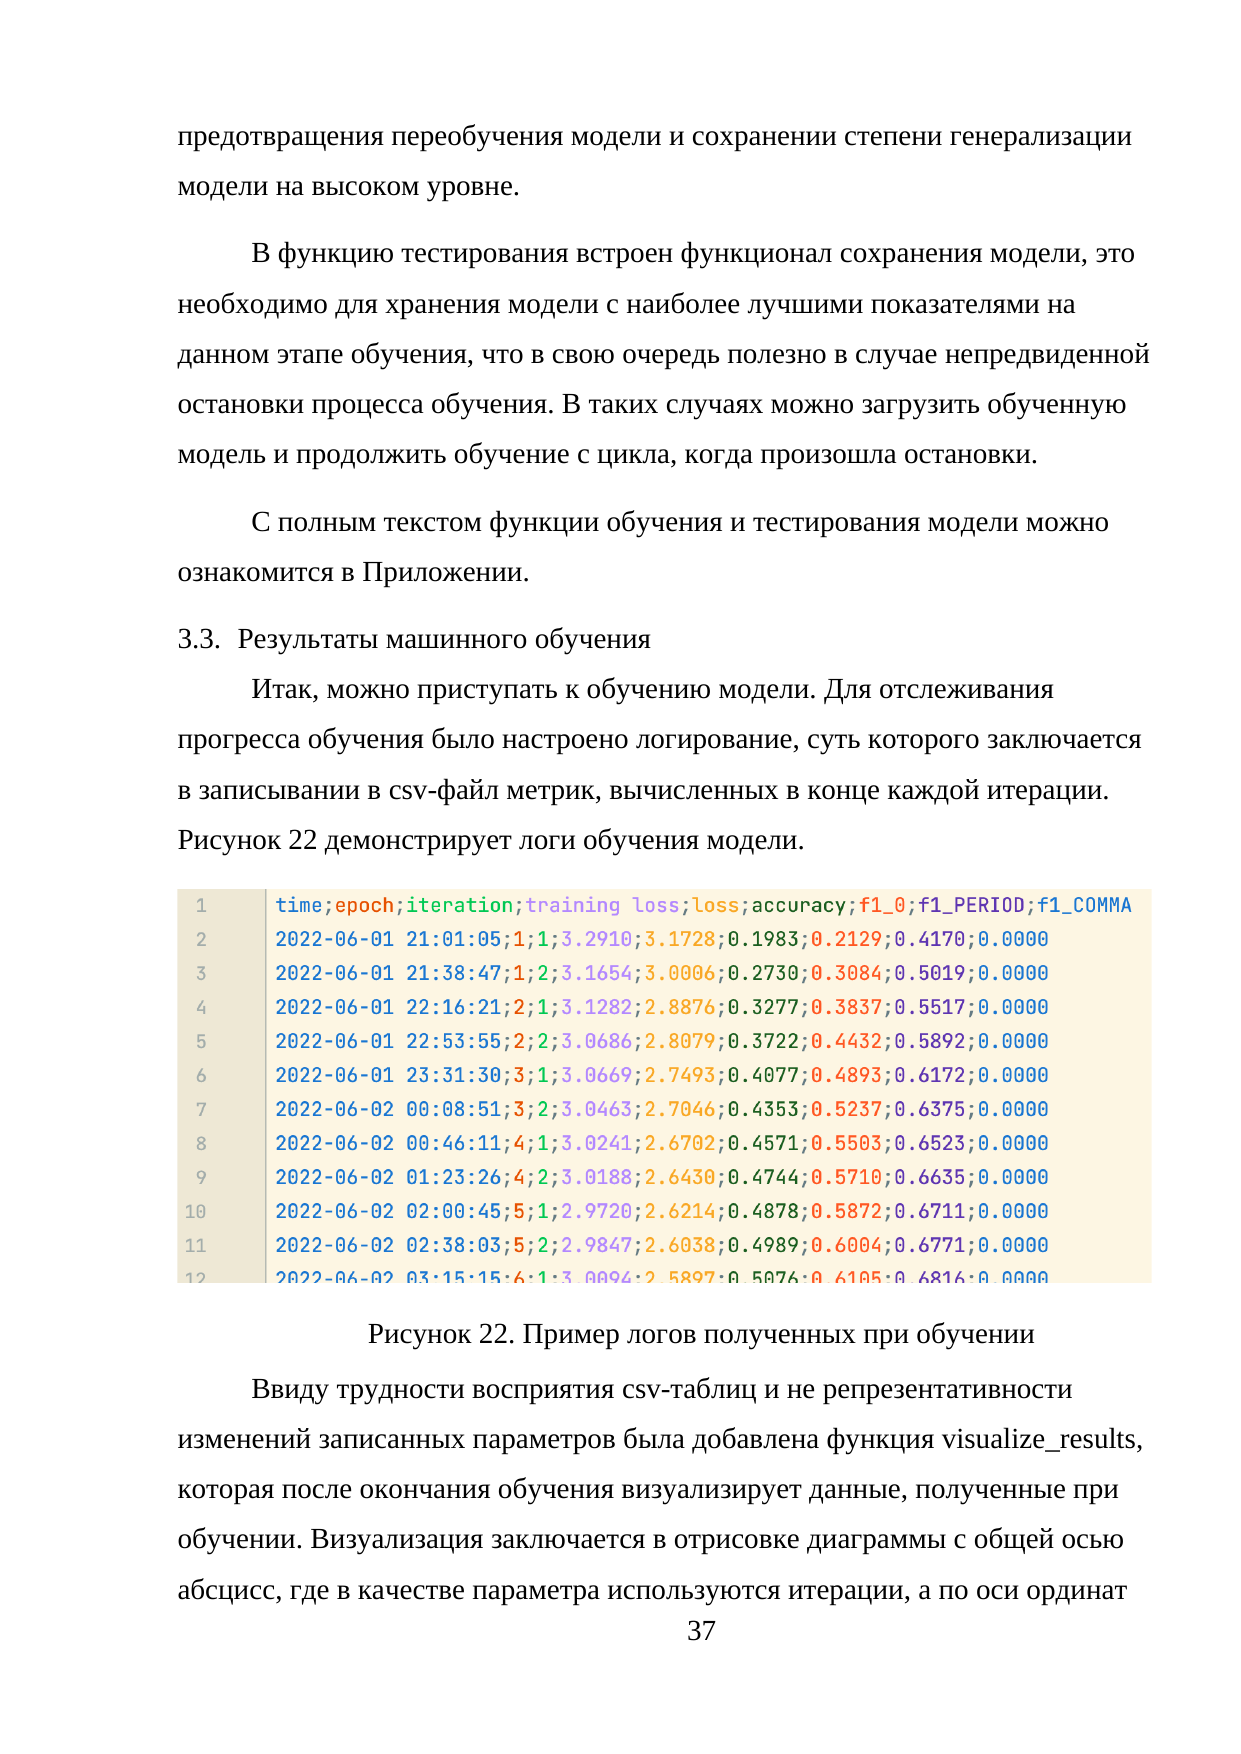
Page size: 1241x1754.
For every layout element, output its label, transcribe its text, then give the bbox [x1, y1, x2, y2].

text Рисунок 22. Пример логов полученных при обучении [177, 1316, 1152, 1350]
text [177, 118, 1152, 202]
text Итак, можно приступать к обучению модели. Для отслеживания прогресса обучения было настроено логирование, суть которого заключается в записывании в csv-файл метрик, вычисленных в конце каждой итерации. Рисунок 22 демонстрирует логи обучения модели. [177, 671, 1152, 856]
text С полным текстом функции обучения и тестирования модели можно ознакомится в Приложении. [177, 504, 1152, 587]
picture [177, 889, 1152, 1283]
text В функцию тестирования встроен функционал сохранения модели, это необходимо для хранения модели с наиболее лучшими показателями на данном этапе обучения, что в свою очередь полезно в случае непредвиденной остановки процесса обучения. В таких случаях можно загрузить обученную модель и продолжить обучение с цикла, когда произошла остановки. [177, 235, 1152, 470]
subtitle Результаты машинного обучения [177, 621, 1152, 654]
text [177, 1371, 1152, 1606]
